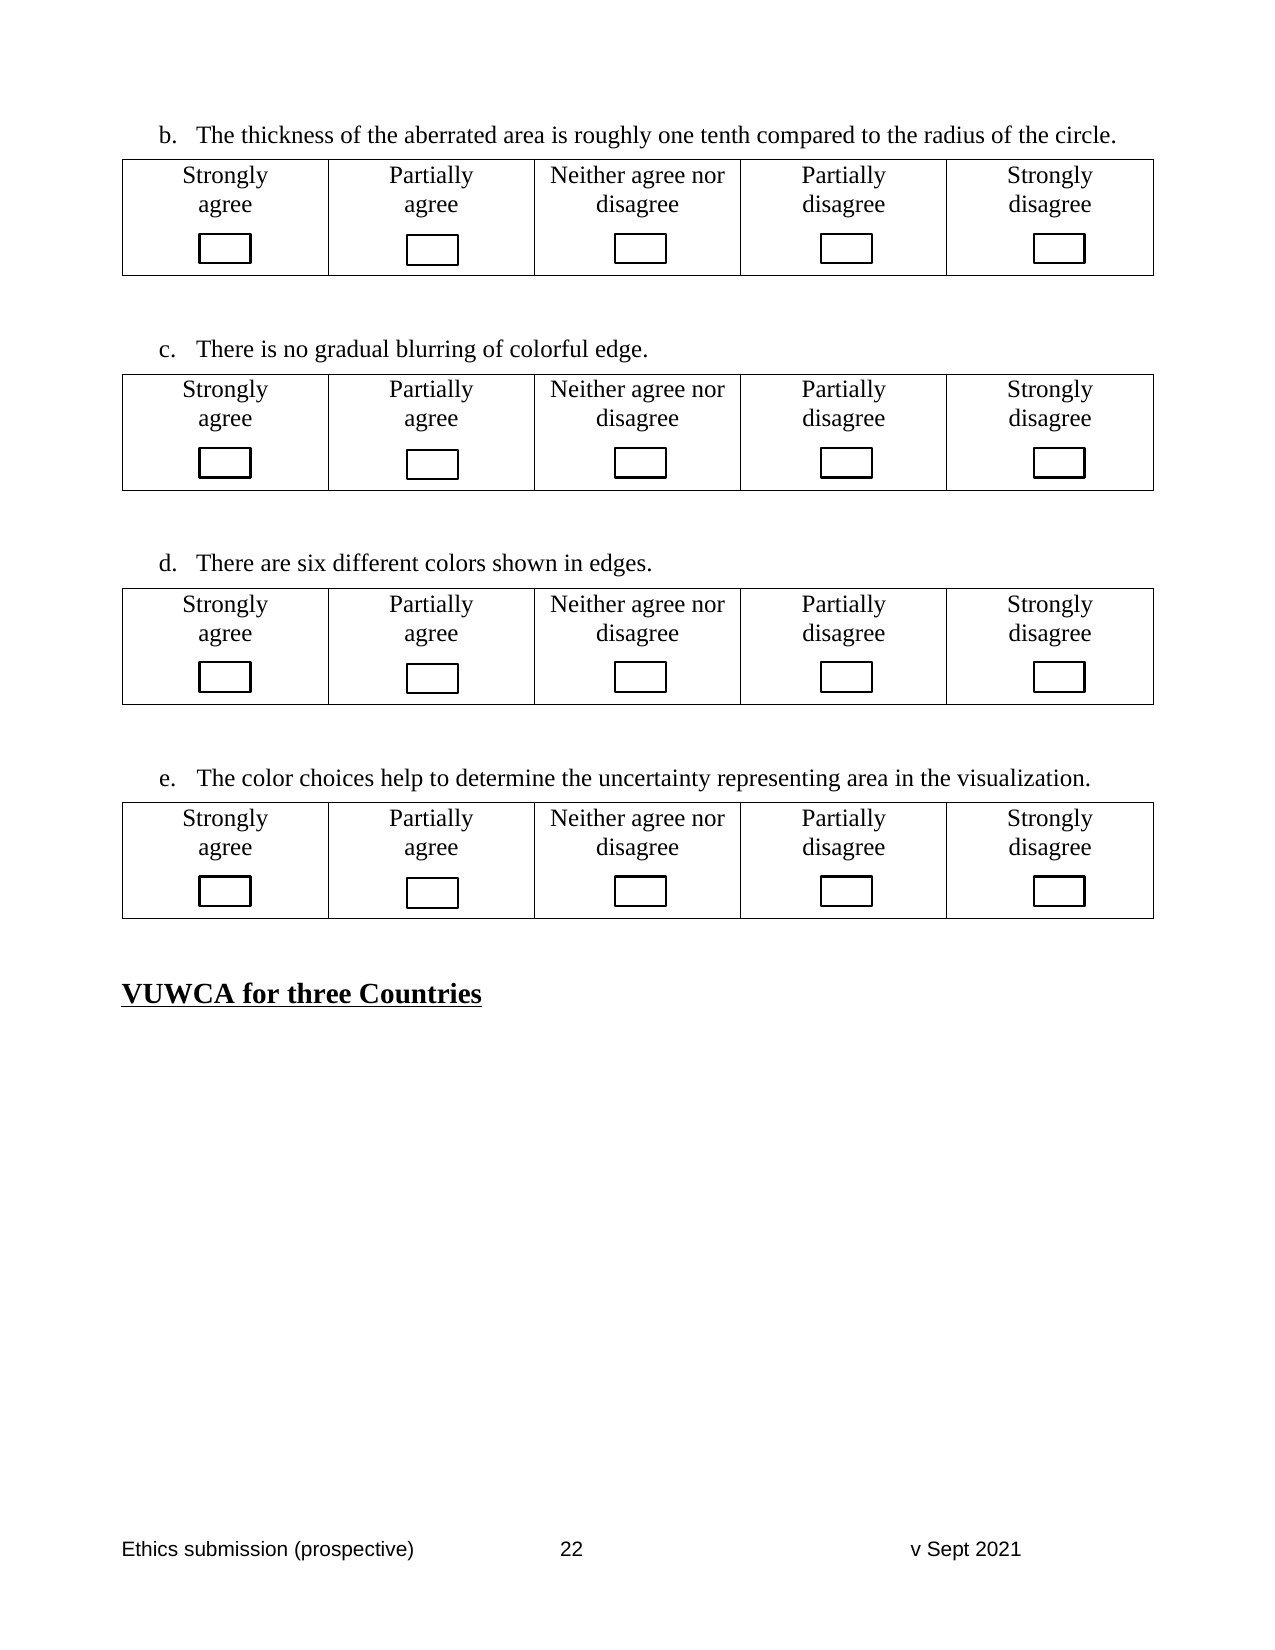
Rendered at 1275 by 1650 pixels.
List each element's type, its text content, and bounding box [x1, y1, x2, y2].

table_header Partially disagree [741, 160, 946, 275]
table_header Neither agree nor disagree [535, 589, 740, 704]
list The thickness of the aberrated area is roughly one tenth compared to the radius of the circle. [159, 120, 1153, 149]
table_header Partially disagree [741, 589, 946, 704]
table_header Partially agree [329, 589, 534, 704]
table_header Neither agree nor disagree [535, 803, 740, 918]
table_header Partially disagree [741, 803, 946, 918]
table_header Partially agree [329, 375, 534, 489]
table_header Neither agree nor disagree [535, 375, 740, 489]
table_header Partially agree [329, 803, 534, 918]
table_header Strongly disagree [947, 160, 1153, 275]
table_header Neither agree nor disagree [535, 160, 740, 275]
table_header Strongly agree [123, 803, 328, 918]
table_header Strongly disagree [947, 589, 1153, 704]
table_header Partially agree [329, 160, 534, 275]
table_header Strongly agree [123, 589, 328, 704]
list There are six different colors shown in edges. [159, 548, 1153, 577]
table_header Strongly agree [123, 375, 328, 489]
table_header Strongly agree [123, 160, 328, 275]
table_header Strongly disagree [947, 375, 1153, 489]
text VUWCA for three Countries [121, 977, 1153, 1010]
table_header Partially disagree [741, 375, 946, 489]
list There is no gradual blurring of colorful edge. [159, 334, 1153, 363]
table_header Strongly disagree [947, 803, 1153, 918]
list The color choices help to determine the uncertainty representing area in the visualization. [159, 763, 1153, 792]
